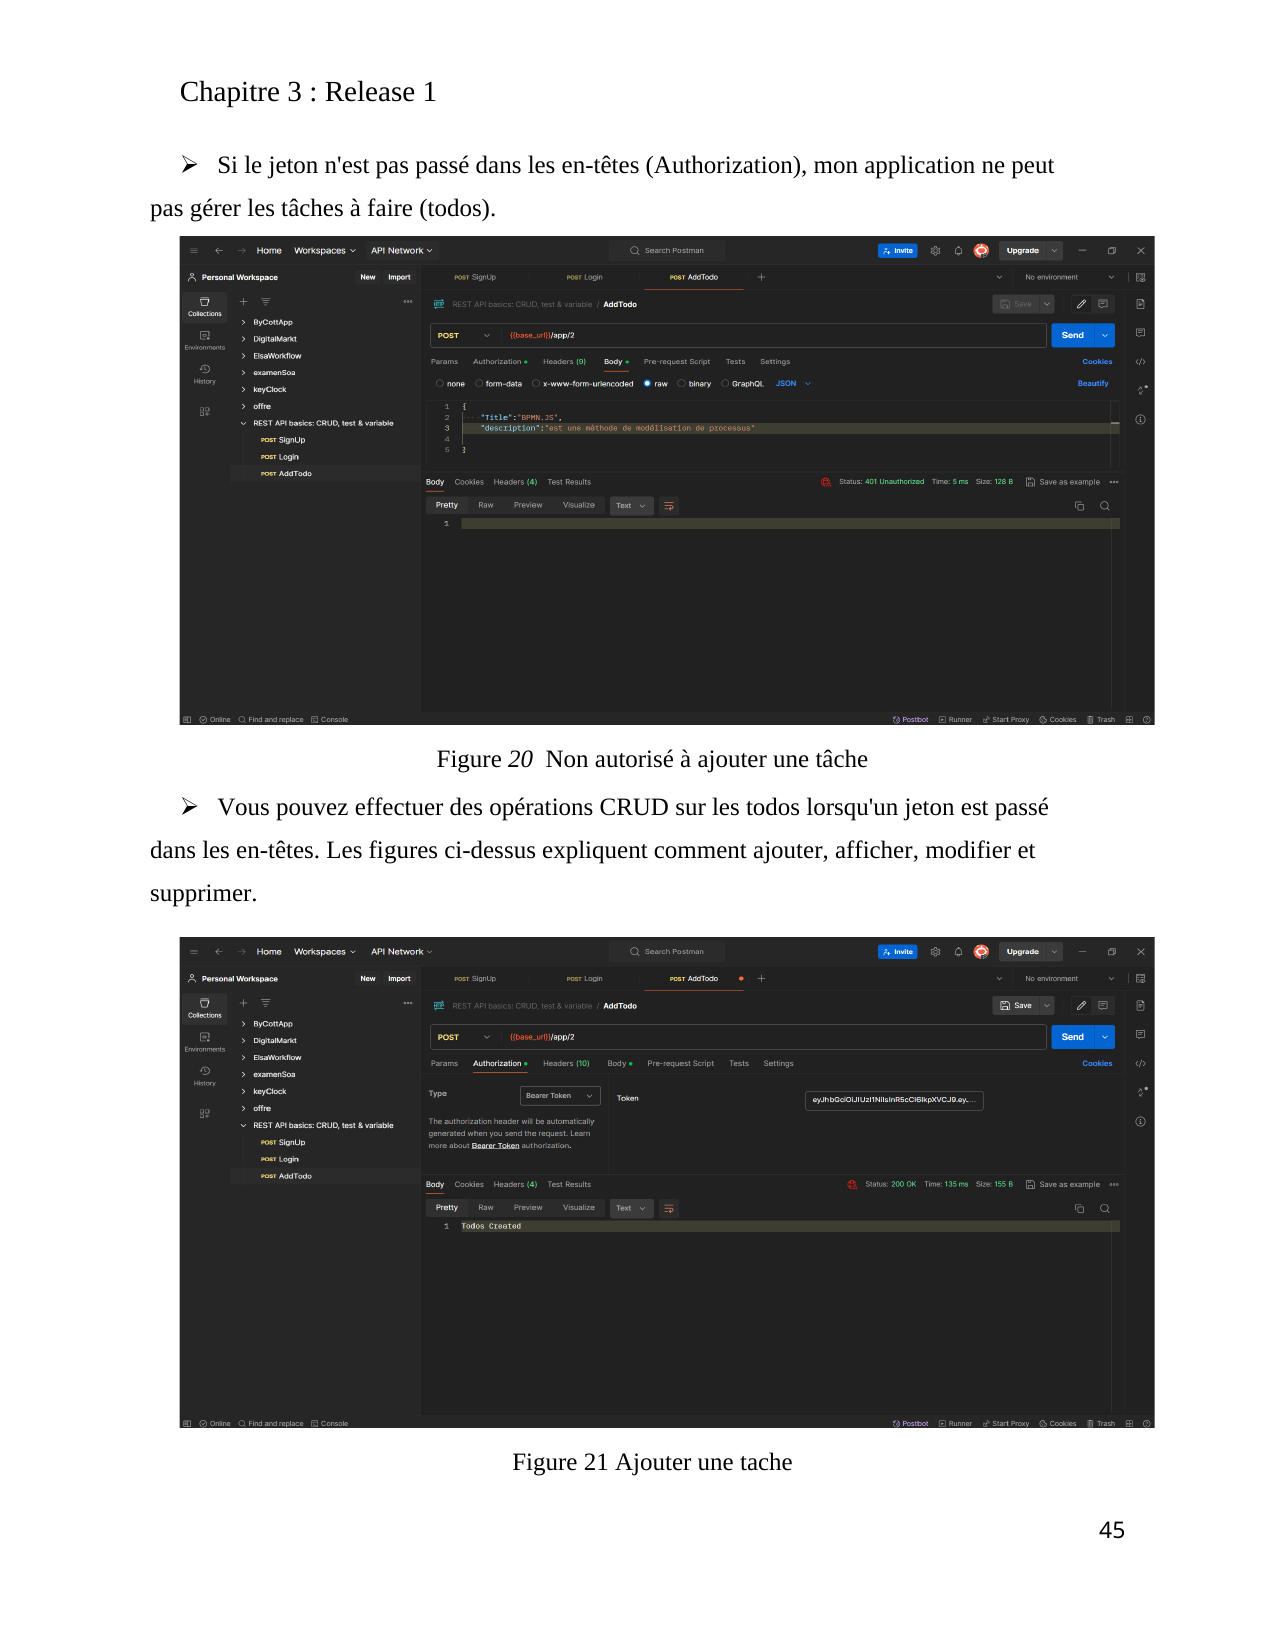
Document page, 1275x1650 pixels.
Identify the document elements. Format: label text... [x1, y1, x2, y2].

text Figure 21 Ajouter une tache [150, 1447, 1125, 1476]
text dans les en-têtes. Les figures ci-dessus expliquent comment ajouter, afficher, modifier et supprimer. [150, 835, 1125, 907]
list Si le jeton n'est pas passé dans les en-têtes (Authorization), mon application ne peut [179, 150, 1125, 179]
list Vous pouvez effectuer des opérations CRUD sur les todos lorsqu'un jeton est passé [179, 792, 1125, 820]
text Figure 20 Non autorisé à ajouter une tâche [150, 744, 1125, 773]
picture [179, 236, 1155, 725]
text pas gérer les tâches à faire (todos). [150, 193, 1125, 222]
picture [179, 937, 1155, 1428]
